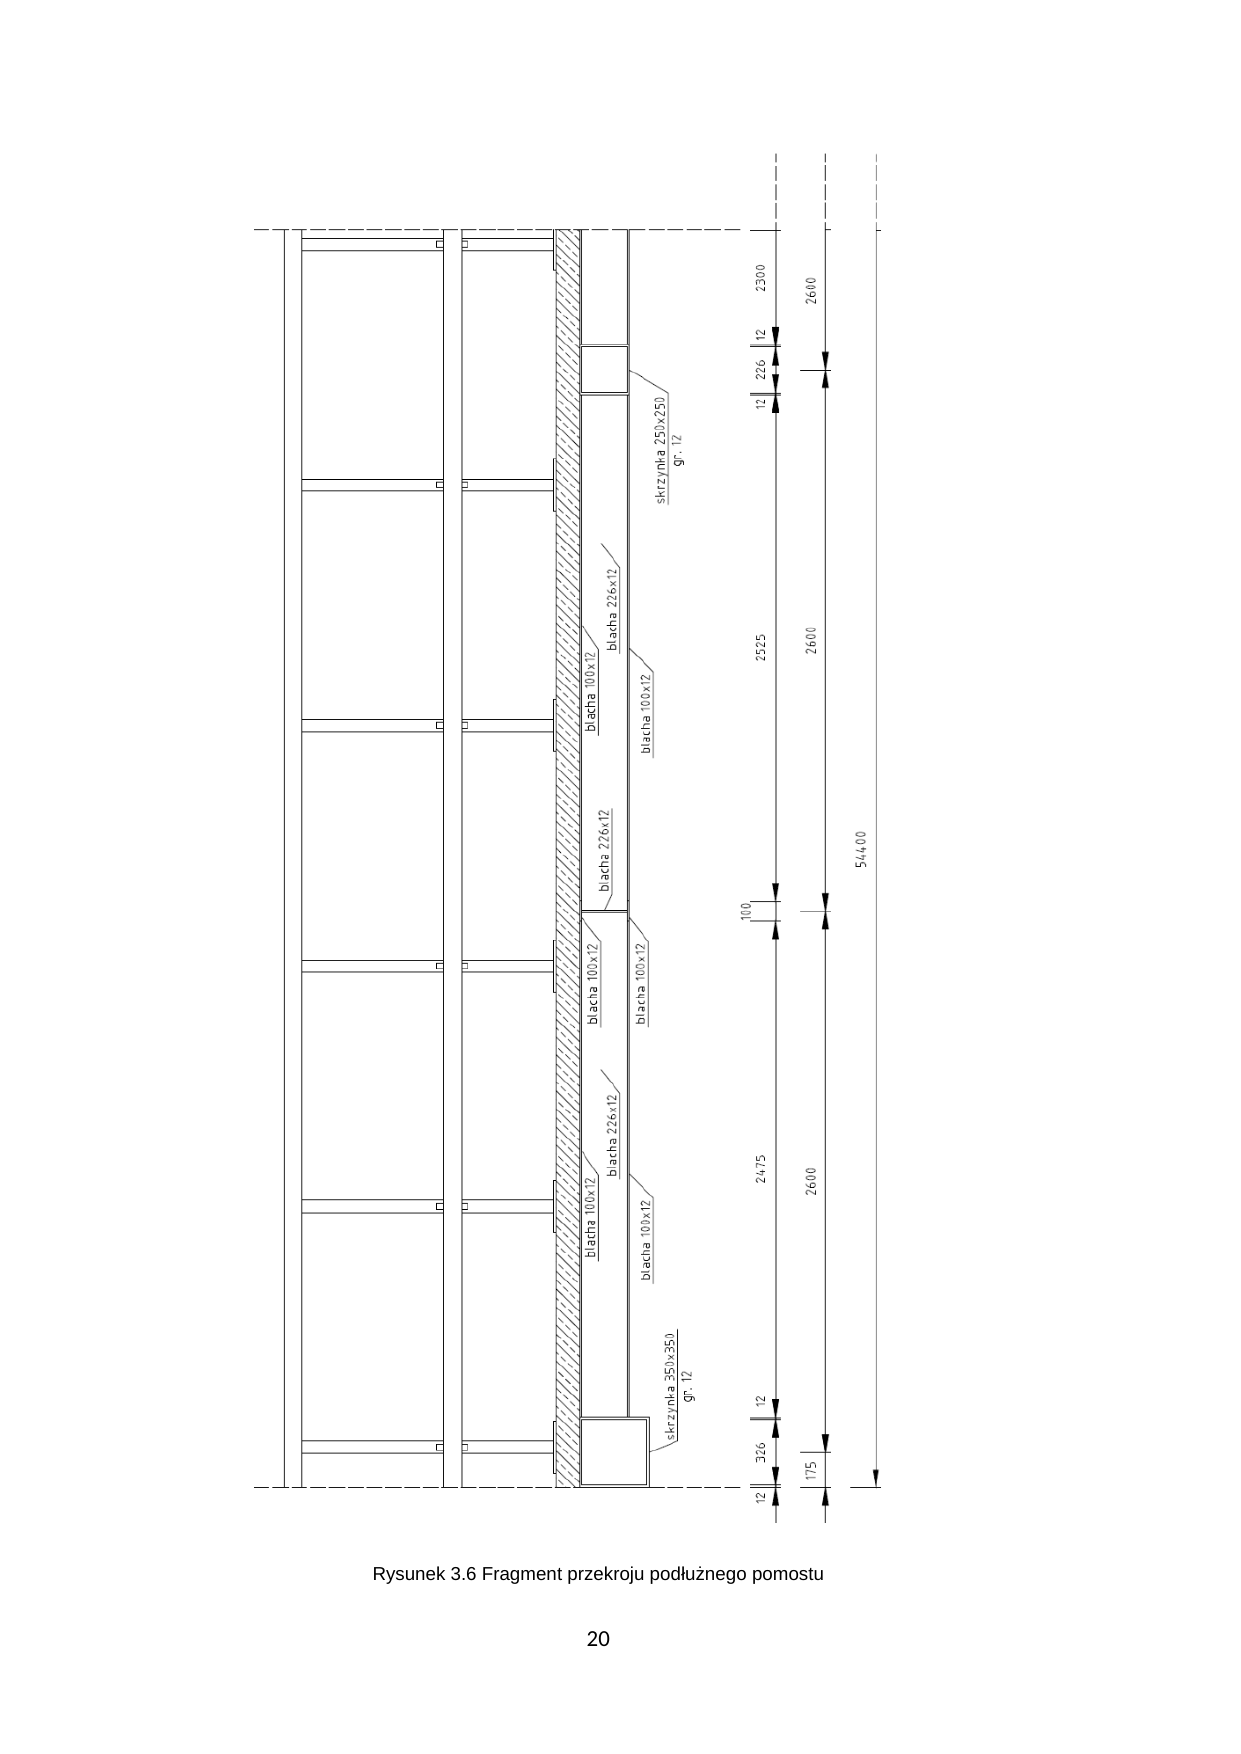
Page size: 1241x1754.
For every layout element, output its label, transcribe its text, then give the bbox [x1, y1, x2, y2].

picture [235, 148, 906, 1535]
text Rysunek 3.6 Fragment przekroju podłużnego pomostu [148, 1562, 1048, 1584]
